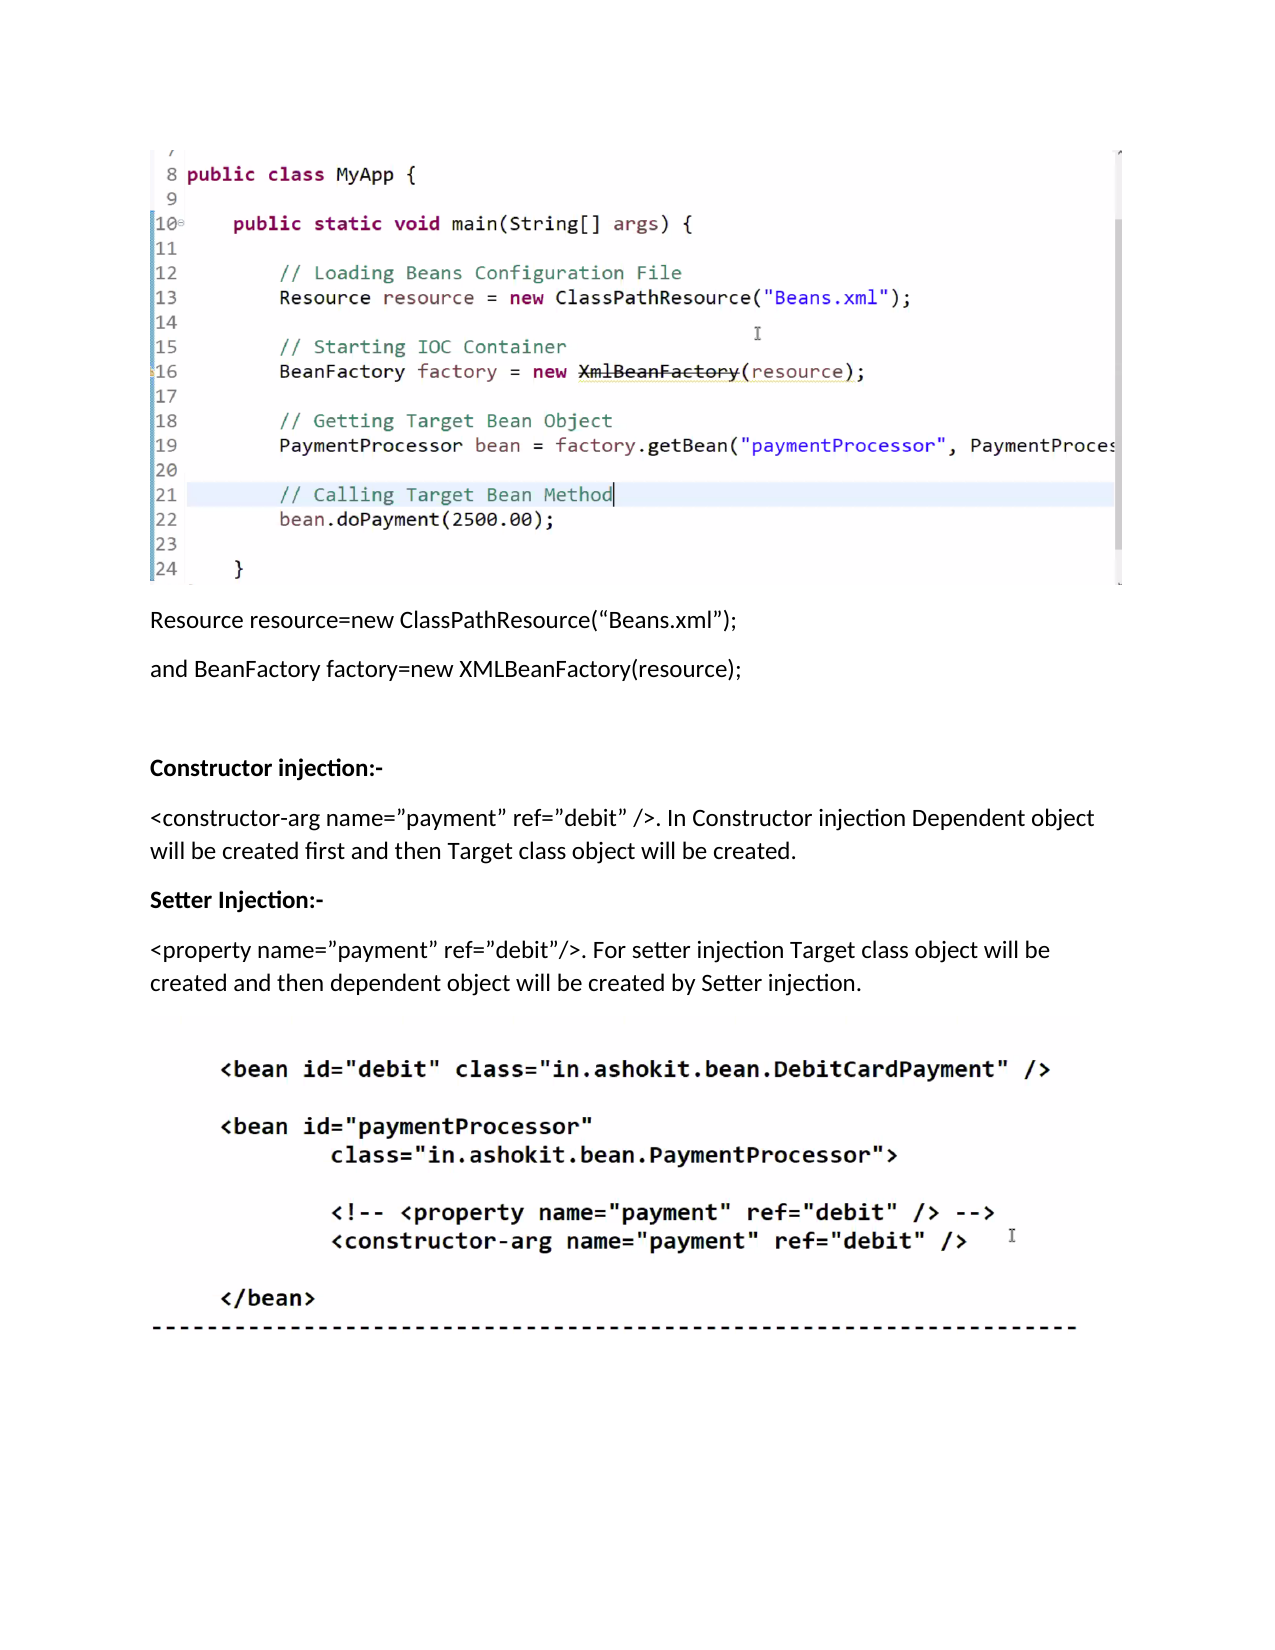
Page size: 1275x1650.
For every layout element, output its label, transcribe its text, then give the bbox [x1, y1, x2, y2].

text Resource resource=new ClassPathResource(“Beans.xml”); [150, 604, 1125, 634]
text <constructor-arg name=”payment” ref=”debit” />. In Constructor injection Dependent object will be created first and then Target class object will be created. [150, 802, 1125, 866]
text Setter Injection:- [150, 885, 1125, 915]
text Constructor injection:- [150, 753, 1125, 783]
text <property name=”payment” ref=”debit”/>. For setter injection Target class object will be created and then dependent object will be created by Setter injection. [150, 934, 1125, 998]
text and BeanFactory factory=new XMLBeanFactory(resource); [150, 653, 1125, 684]
picture [150, 1016, 1080, 1334]
picture [150, 150, 1122, 585]
